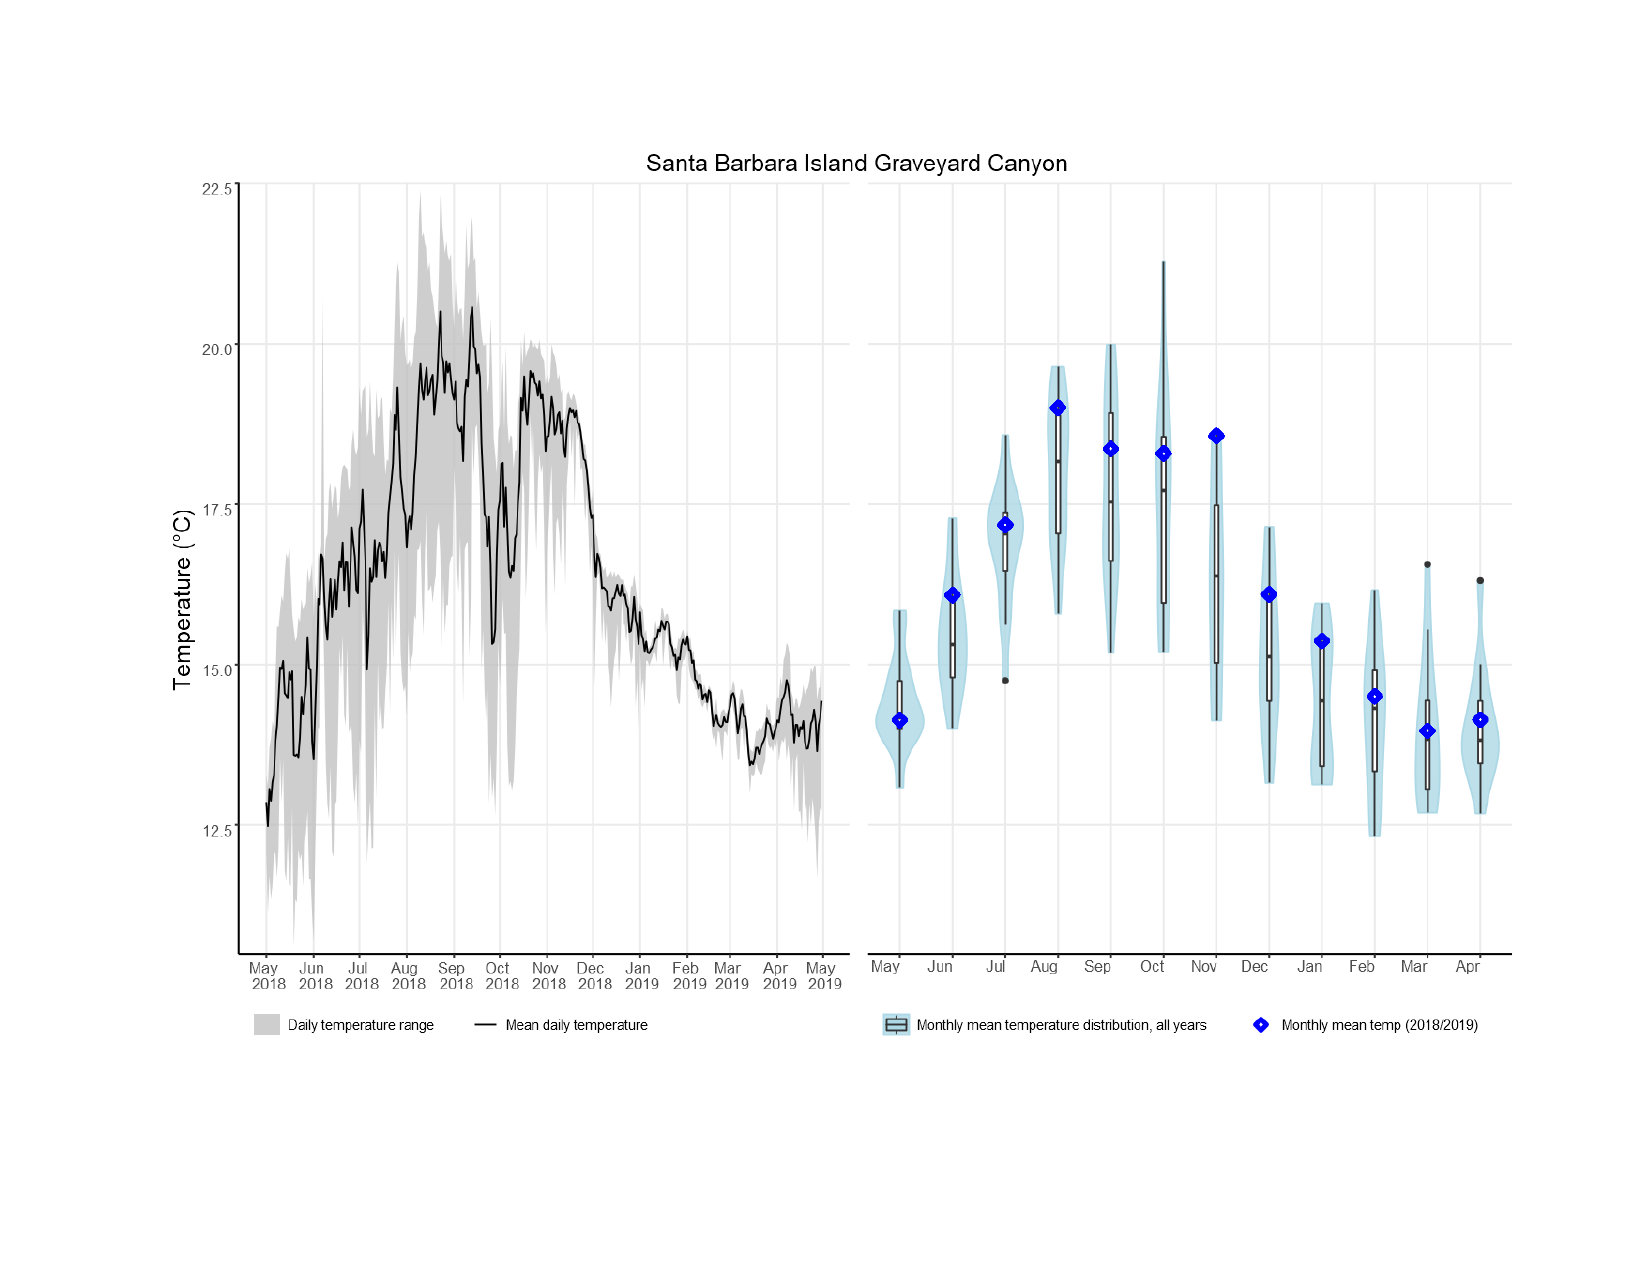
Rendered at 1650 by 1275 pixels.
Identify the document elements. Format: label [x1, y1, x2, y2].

picture [168, 150, 1519, 1050]
